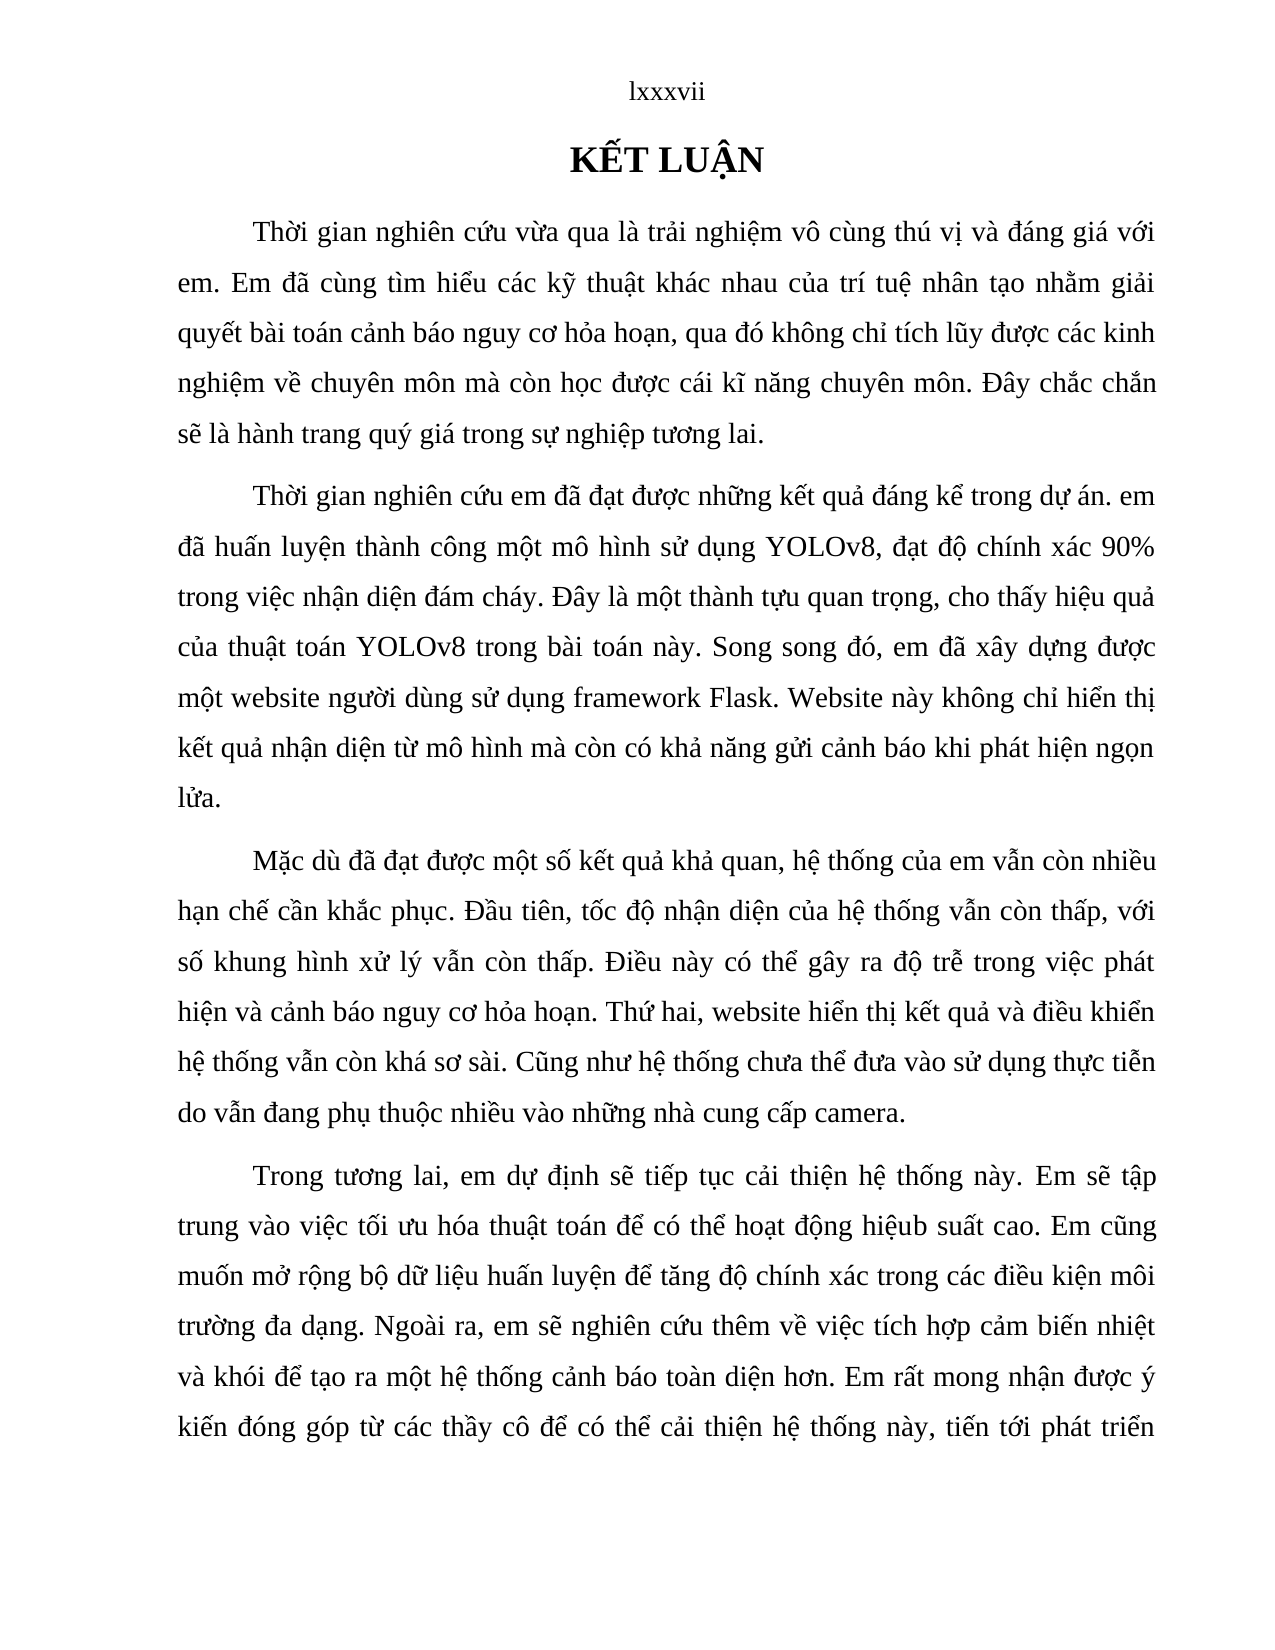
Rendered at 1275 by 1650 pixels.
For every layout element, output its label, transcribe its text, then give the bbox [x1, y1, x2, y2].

text Thời gian nghiên cứu vừa qua là trải nghiệm vô cùng thú vị và đáng giá với em. Em đã cùng tìm hiểu các kỹ thuật khác nhau của trí tuệ nhân tạo nhằm giải quyết bài toán cảnh báo nguy cơ hỏa hoạn, qua đó không chỉ tích lũy được các kinh nghiệm về chuyên môn mà còn học được cái kĩ năng chuyên môn. Đây chắc chắn sẽ là hành trang quý giá trong sự nghiệp tương lai. [177, 214, 1157, 449]
text Mặc dù đã đạt được một số kết quả khả quan, hệ thống của em vẫn còn nhiều hạn chế cần khắc phục. Đầu tiên, tốc độ nhận diện của hệ thống vẫn còn thấp, với số khung hình xử lý vẫn còn thấp. Điều này có thể gây ra độ trễ trong việc phát hiện và cảnh báo nguy cơ hỏa hoạn. Thứ hai, website hiển thị kết quả và điều khiển hệ thống vẫn còn khá sơ sài. Cũng như hệ thống chưa thể đưa vào sử dụng thực tiễn do vẫn đang phụ thuộc nhiều vào những nhà cung cấp camera. [177, 843, 1157, 1128]
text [177, 1158, 1157, 1443]
text Thời gian nghiên cứu em đã đạt được những kết quả đáng kể trong dự án. em đã huấn luyện thành công một mô hình sử dụng YOLOv8, đạt độ chính xác 90% trong việc nhận diện đám cháy. Đây là một thành tựu quan trọng, cho thấy hiệu quả của thuật toán YOLOv8 trong bài toán này. Song song đó, em đã xây dựng được một website người dùng sử dụng framework Flask. Website này không chỉ hiển thị kết quả nhận diện từ mô hình mà còn có khả năng gửi cảnh báo khi phát hiện ngọn lửa. [177, 478, 1157, 814]
subtitle KẾT LUẬN [177, 137, 1157, 180]
